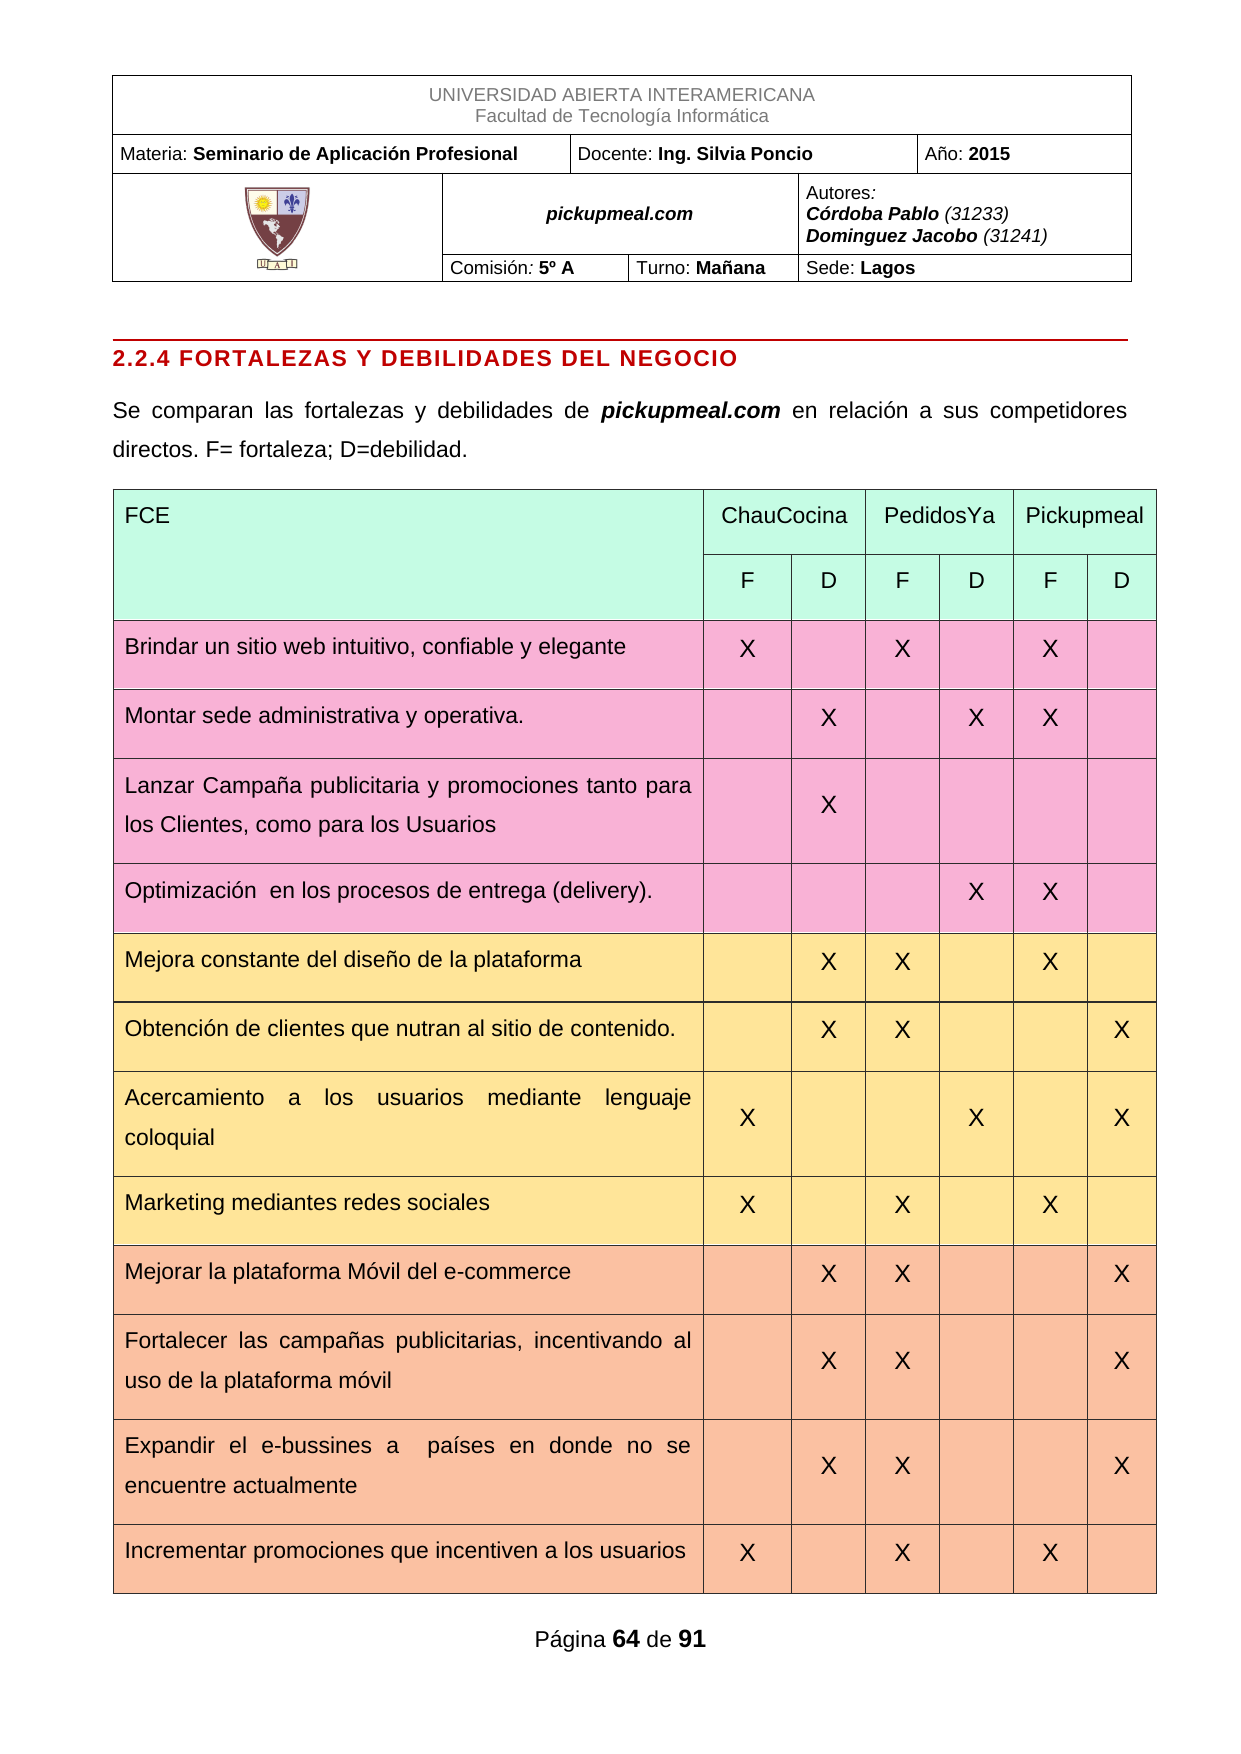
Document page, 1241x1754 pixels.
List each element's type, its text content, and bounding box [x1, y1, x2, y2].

table_cell Mejorar la plataforma Móvil del e-commerce [114, 1246, 703, 1314]
table_cell Montar sede administrativa y operativa. [114, 690, 703, 758]
table_cell [866, 690, 939, 758]
table_cell [1014, 1003, 1087, 1071]
table_cell [940, 621, 1013, 688]
table_cell X [940, 690, 1013, 758]
table_cell [1088, 864, 1156, 932]
table_cell X [866, 1003, 939, 1071]
table_cell [1088, 759, 1156, 863]
table_cell [1014, 1246, 1087, 1314]
table_cell X [1014, 1525, 1087, 1593]
table_cell F [1014, 555, 1087, 619]
table_cell [792, 864, 865, 932]
table_cell X [940, 1072, 1013, 1176]
table_cell [940, 1177, 1013, 1244]
table_cell D [940, 555, 1013, 619]
table_cell F [866, 555, 939, 619]
table_cell X [866, 1315, 939, 1419]
table_cell X [866, 1420, 939, 1524]
table_cell X [1014, 864, 1087, 932]
table_cell X [704, 621, 791, 688]
table_cell [792, 1525, 865, 1593]
table_cell [1014, 759, 1087, 863]
table_cell Acercamiento a los usuarios mediante lenguaje coloquial [114, 1072, 703, 1176]
table_cell [792, 1177, 865, 1244]
table_cell [940, 1525, 1013, 1593]
table_cell [704, 690, 791, 758]
table_cell [704, 934, 791, 1001]
table_cell X [940, 864, 1013, 932]
table_cell X [1088, 1003, 1156, 1071]
table_cell [1088, 621, 1156, 688]
table_cell X [792, 759, 865, 863]
table_cell X [792, 1420, 865, 1524]
table_cell X [704, 1072, 791, 1176]
table_cell X [792, 1315, 865, 1419]
table_cell X [866, 1177, 939, 1244]
table_cell [704, 759, 791, 863]
table_cell X [1014, 690, 1087, 758]
table_cell [940, 934, 1013, 1001]
table_cell D [792, 555, 865, 619]
table_cell Mejora constante del diseño de la plataforma [114, 934, 703, 1001]
table_header PedidosYa [866, 490, 1013, 554]
table_cell [866, 864, 939, 932]
table_cell [940, 1420, 1013, 1524]
table_cell [1088, 1525, 1156, 1593]
table_cell [1088, 1177, 1156, 1244]
table_cell X [704, 1177, 791, 1244]
table_cell X [704, 1525, 791, 1593]
table_cell Incrementar promociones que incentiven a los usuarios [114, 1525, 703, 1593]
table_cell [1014, 1072, 1087, 1176]
table_cell F [704, 555, 791, 619]
table_cell Fortalecer las campañas publicitarias, incentivando al uso de la plataforma móvil [114, 1315, 703, 1419]
table_header ChauCocina [704, 490, 865, 554]
table_cell X [792, 934, 865, 1001]
table_cell X [1014, 1177, 1087, 1244]
subtitle 2.2.4 Fortalezas y debilidades del negocio [112, 340, 1128, 371]
table_cell X [866, 1246, 939, 1314]
table_cell [866, 759, 939, 863]
text Se comparan las fortalezas y debilidades de pickupmeal.com en relación a sus competidores directos. F= fortaleza; D=debilidad. [112, 397, 1128, 463]
table_cell [704, 1420, 791, 1524]
table_cell [1014, 1420, 1087, 1524]
table_cell Brindar un sitio web intuitivo, confiable y elegante [114, 621, 703, 688]
table_cell [940, 1003, 1013, 1071]
table_cell X [1014, 934, 1087, 1001]
table_cell X [1014, 621, 1087, 688]
table_cell Optimización en los procesos de entrega (delivery). [114, 864, 703, 932]
table_header Pickupmeal [1014, 490, 1156, 554]
picture [230, 182, 325, 273]
table_cell [940, 759, 1013, 863]
table_cell Marketing mediantes redes sociales [114, 1177, 703, 1244]
table_header FCE [114, 490, 703, 619]
table_cell [940, 1315, 1013, 1419]
table_cell X [792, 1003, 865, 1071]
table_cell [792, 1072, 865, 1176]
table_cell [704, 864, 791, 932]
table_cell X [792, 690, 865, 758]
table_cell [792, 621, 865, 688]
table_cell X [792, 1246, 865, 1314]
table_cell [940, 1246, 1013, 1314]
table_cell [704, 1003, 791, 1071]
table_cell X [866, 1525, 939, 1593]
table_cell [866, 1072, 939, 1176]
table_cell X [866, 934, 939, 1001]
table_cell X [1088, 1315, 1156, 1419]
table_cell [1088, 690, 1156, 758]
table_cell X [1088, 1420, 1156, 1524]
table_cell X [1088, 1246, 1156, 1314]
table_cell X [1088, 1072, 1156, 1176]
table_cell X [866, 621, 939, 688]
table_cell Expandir el e-bussines a países en donde no se encuentre actualmente [114, 1420, 703, 1524]
table_cell [1088, 934, 1156, 1001]
table_cell Lanzar Campaña publicitaria y promociones tanto para los Clientes, como para los Usuarios [114, 759, 703, 863]
table_cell Obtención de clientes que nutran al sitio de contenido. [114, 1003, 703, 1071]
table_cell D [1088, 555, 1156, 619]
table_cell [704, 1246, 791, 1314]
table_cell [1014, 1315, 1087, 1419]
table_cell [704, 1315, 791, 1419]
